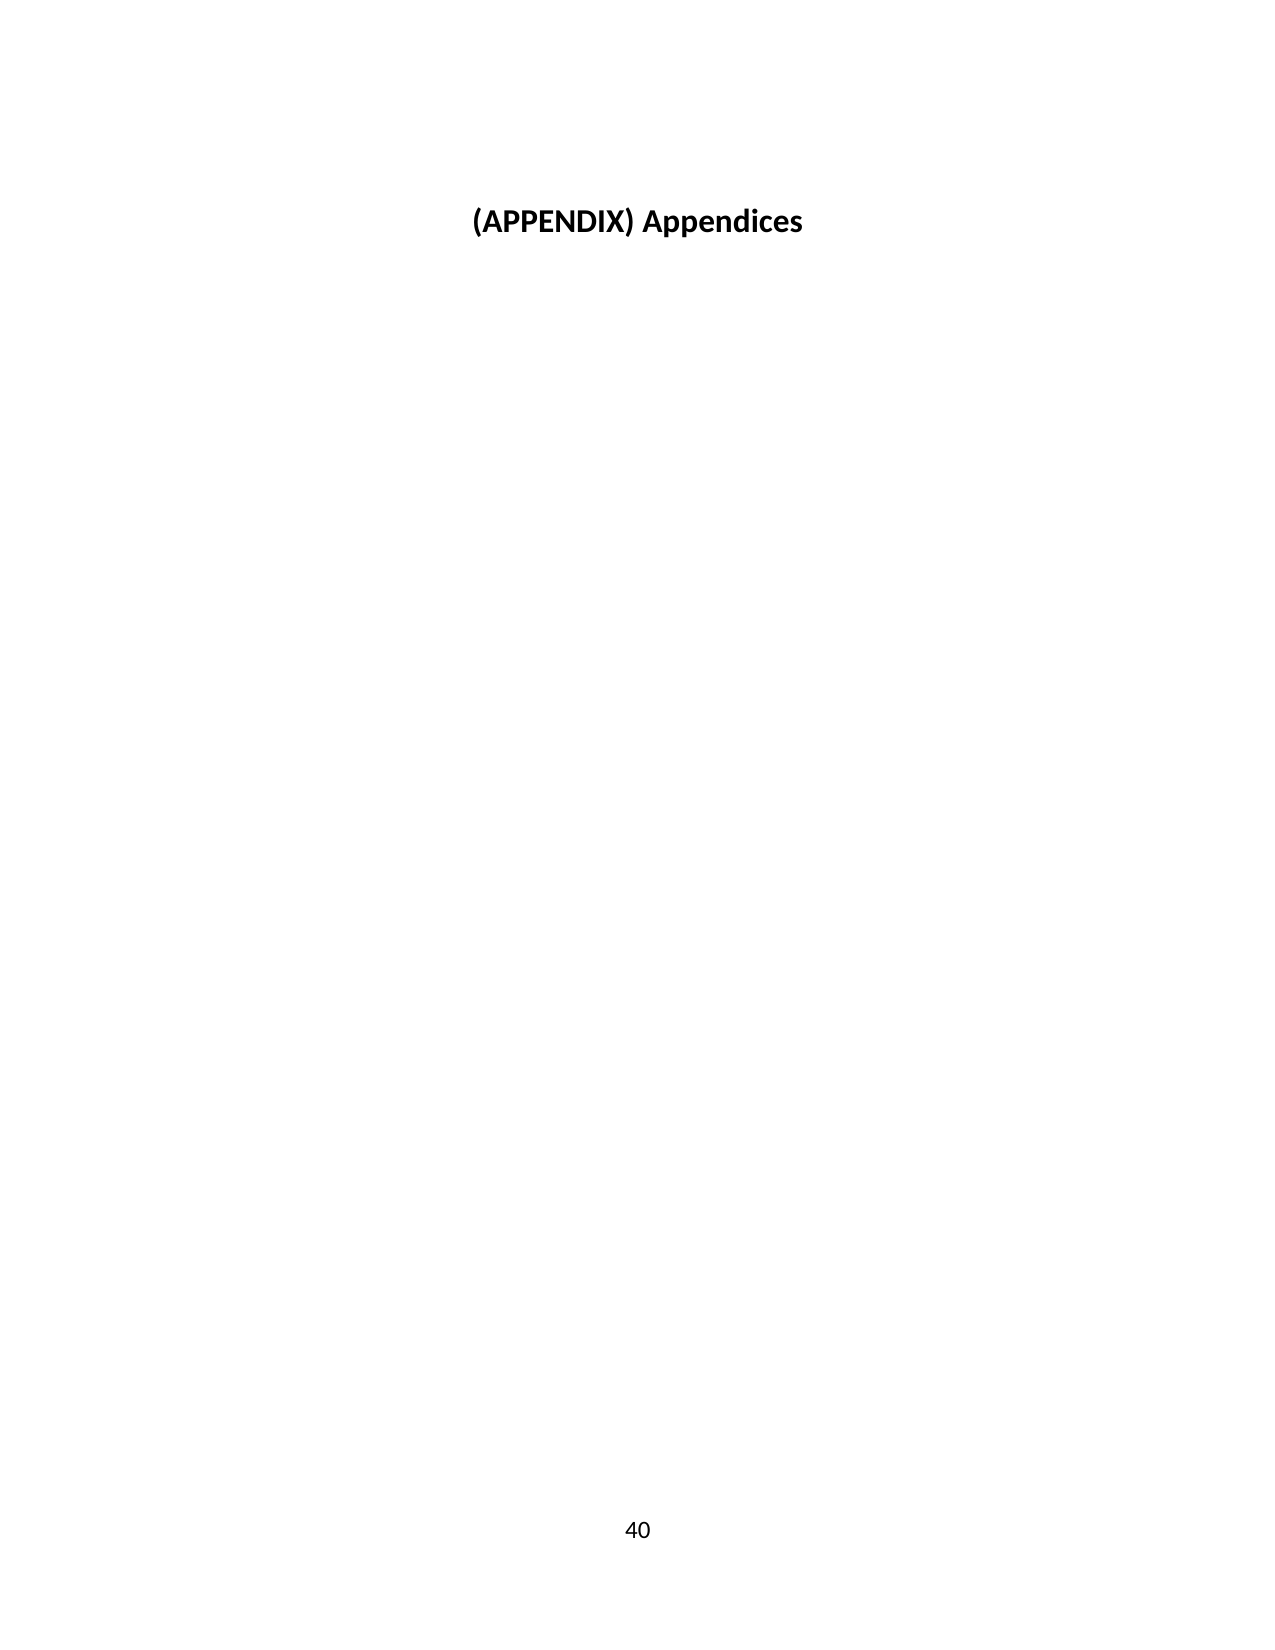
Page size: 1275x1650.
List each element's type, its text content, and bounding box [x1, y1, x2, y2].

subtitle (APPENDIX) Appendices [150, 200, 1125, 241]
